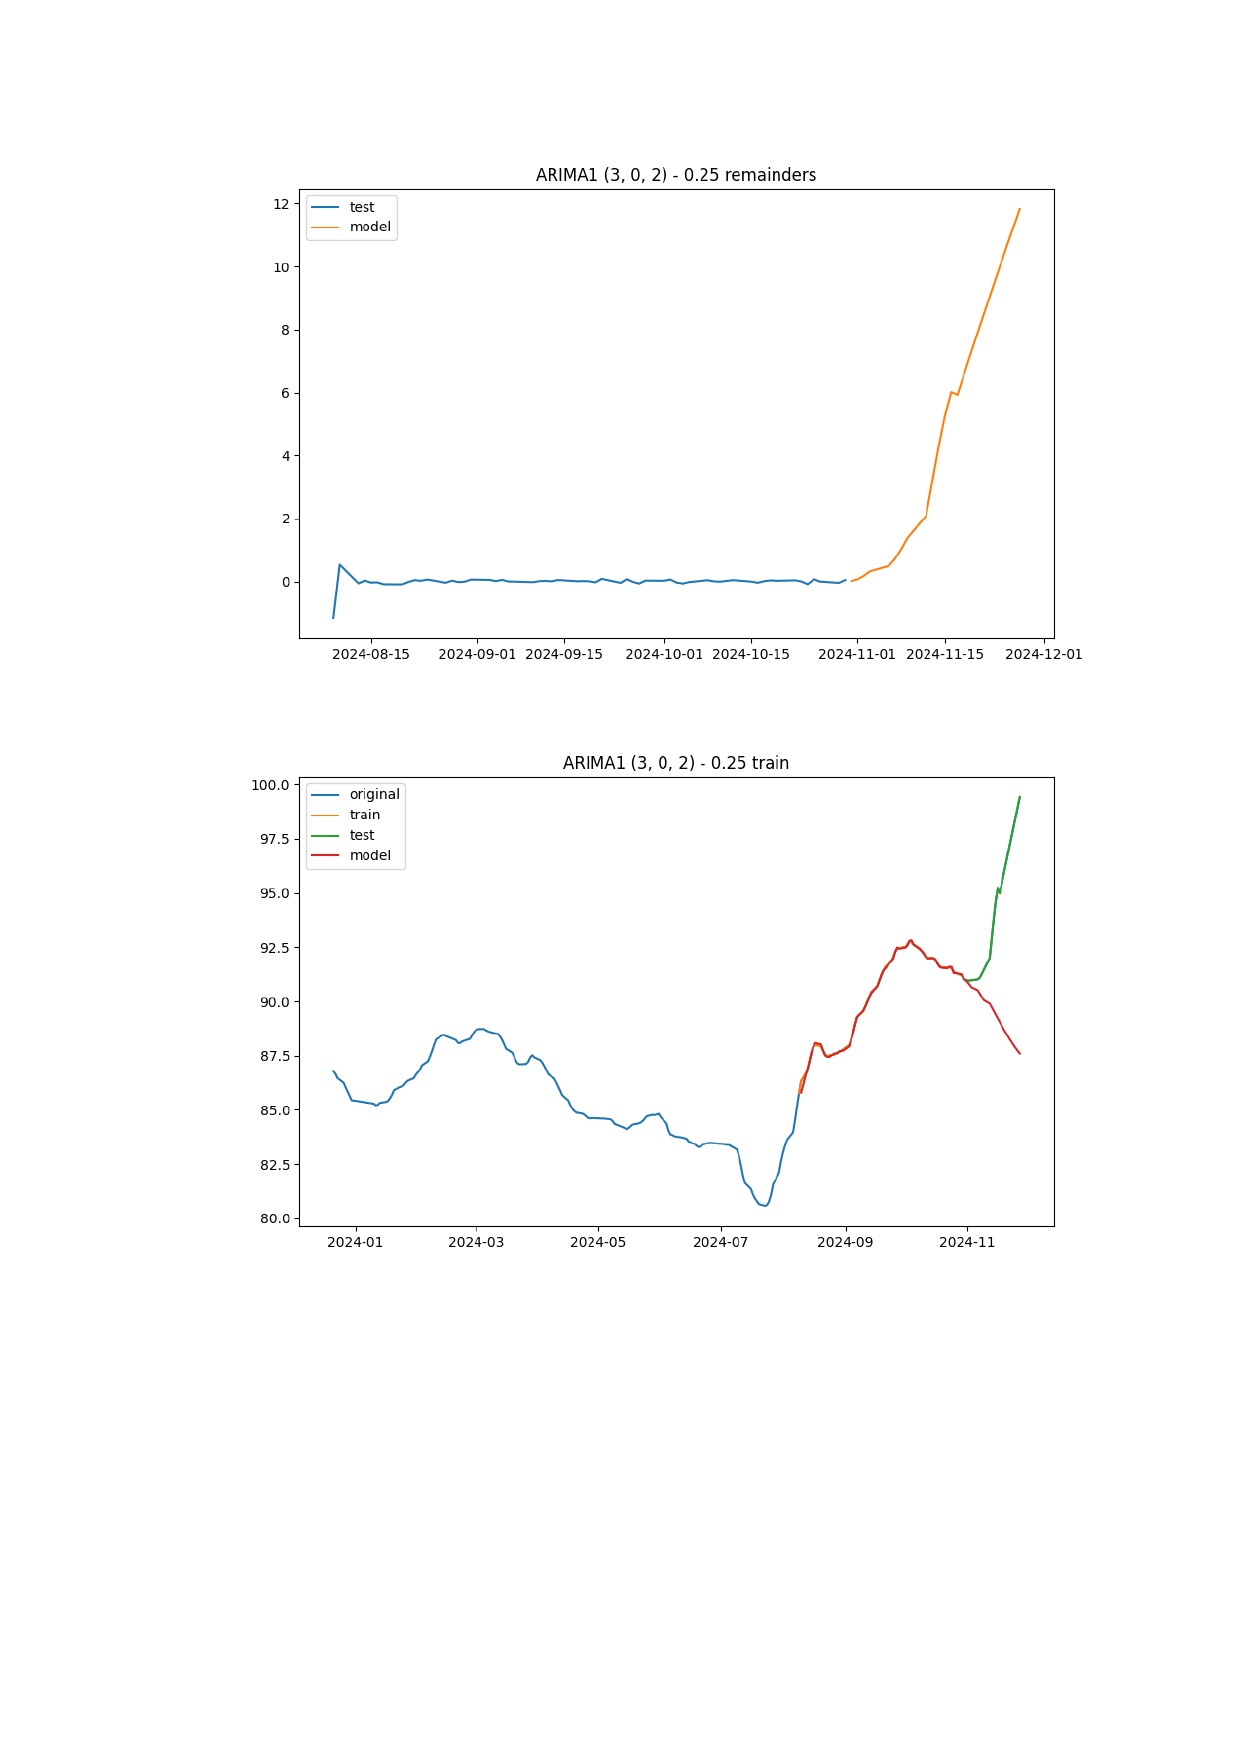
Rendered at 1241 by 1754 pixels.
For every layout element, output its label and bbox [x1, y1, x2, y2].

picture [177, 118, 1151, 702]
picture [177, 706, 1151, 1290]
